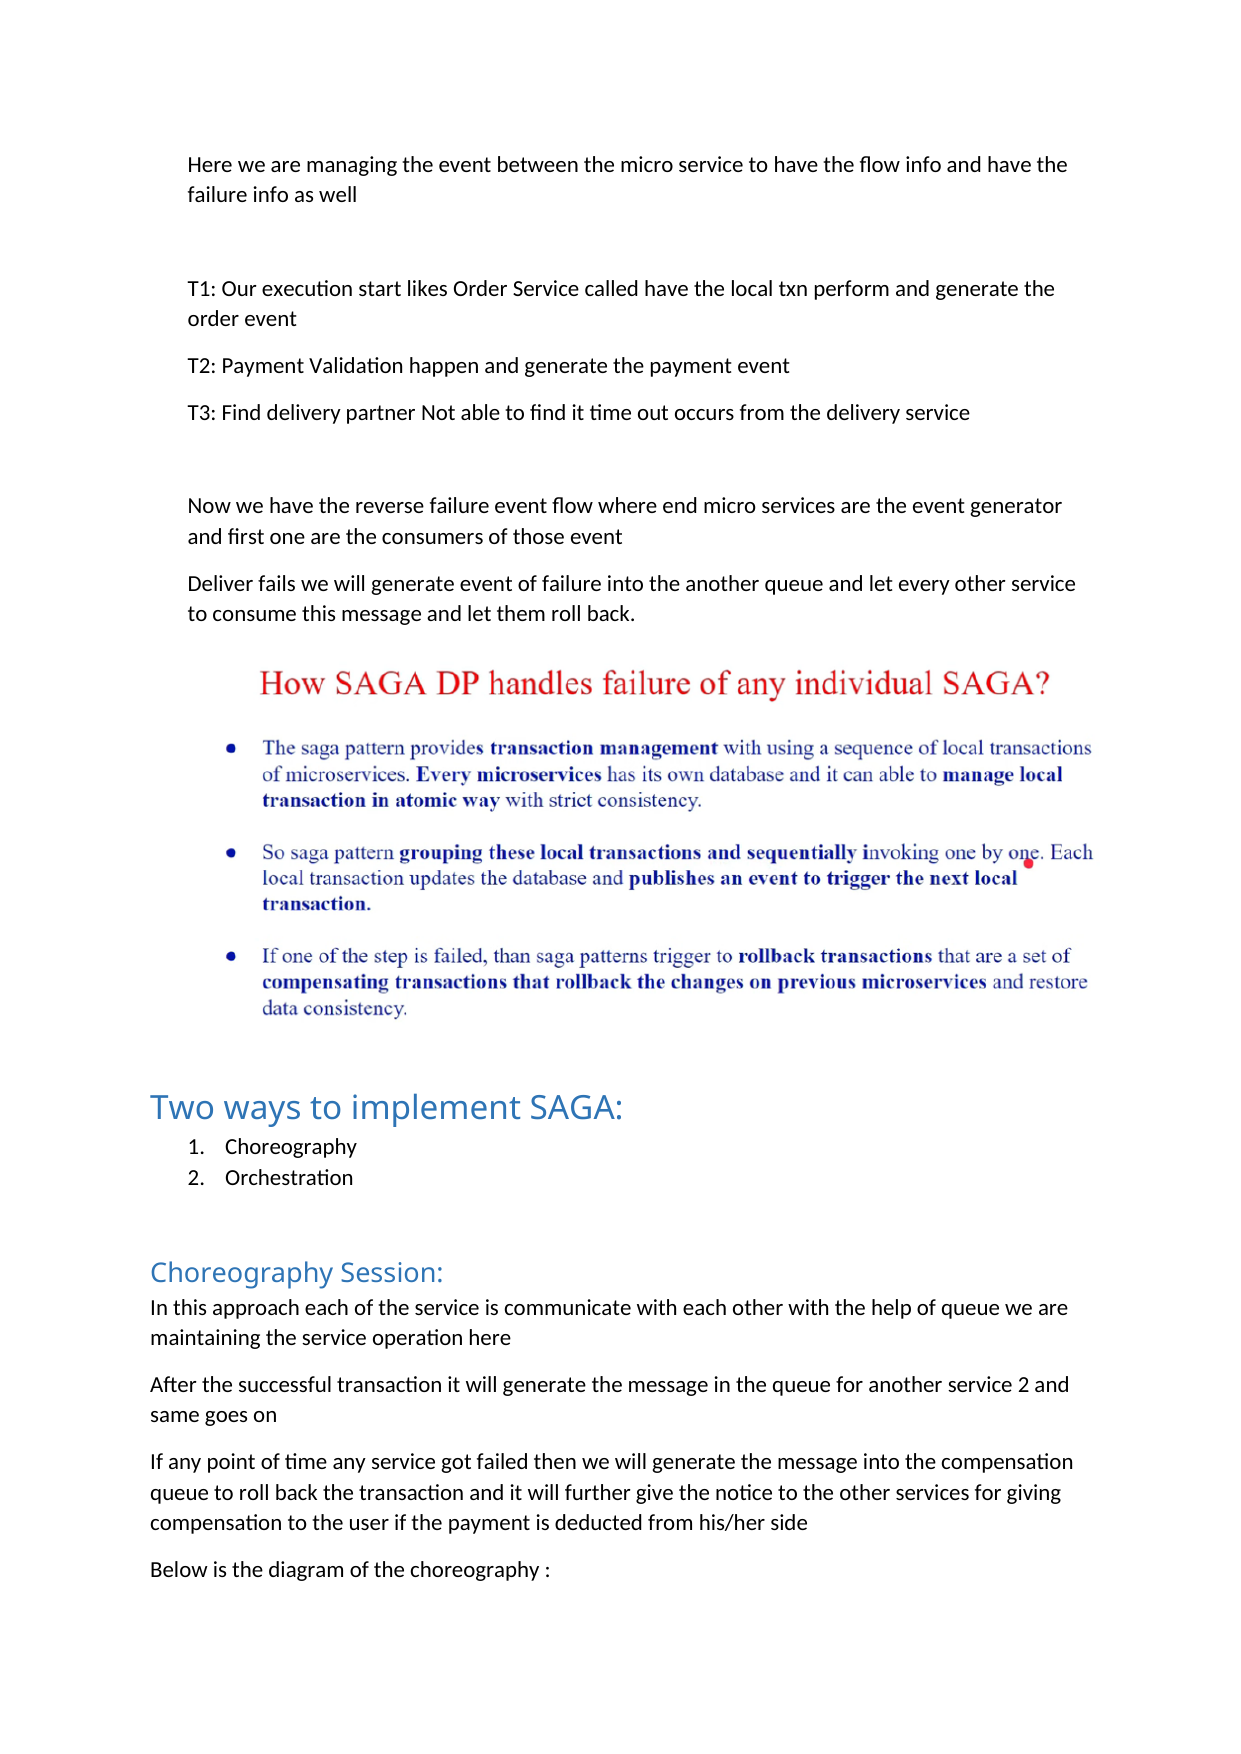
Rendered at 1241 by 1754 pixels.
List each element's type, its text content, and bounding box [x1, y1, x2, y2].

text T1: Our execution start likes Order Service called have the local txn perform and generate the order event [187, 274, 1090, 332]
text Deliver fails we will generate event of failure into the another queue and let every other service to consume this message and let them roll back. [187, 569, 1090, 627]
text Here we are managing the event between the micro service to have the flow info and have the failure info as well [187, 150, 1090, 208]
text Below is the diagram of the choreography : [150, 1555, 1090, 1583]
text After the successful transaction it will generate the message in the queue for another service 2 and same goes on [150, 1370, 1090, 1428]
picture [187, 645, 1128, 1057]
text T2: Payment Validation happen and generate the payment event [187, 351, 1090, 379]
text In this approach each of the service is communicate with each other with the help of queue we are maintaining the service operation here [150, 1293, 1090, 1351]
subtitle Choreography Session: [150, 1253, 1090, 1290]
text Now we have the reverse failure event flow where end micro services are the event generator and first one are the consumers of those event [187, 492, 1090, 550]
text If any point of time any service got failed then we will generate the message into the compensation queue to roll back the transaction and it will further give the notice to the other services for giving compensation to the user if the payment is deducted from his/her side [150, 1447, 1090, 1536]
subtitle Two ways to implement SAGA: [150, 1083, 1090, 1129]
text T3: Find delivery partner Not able to find it time out occurs from the delivery service [187, 398, 1090, 426]
list Orchestration [187, 1163, 1090, 1191]
list Choreography [187, 1132, 1090, 1160]
